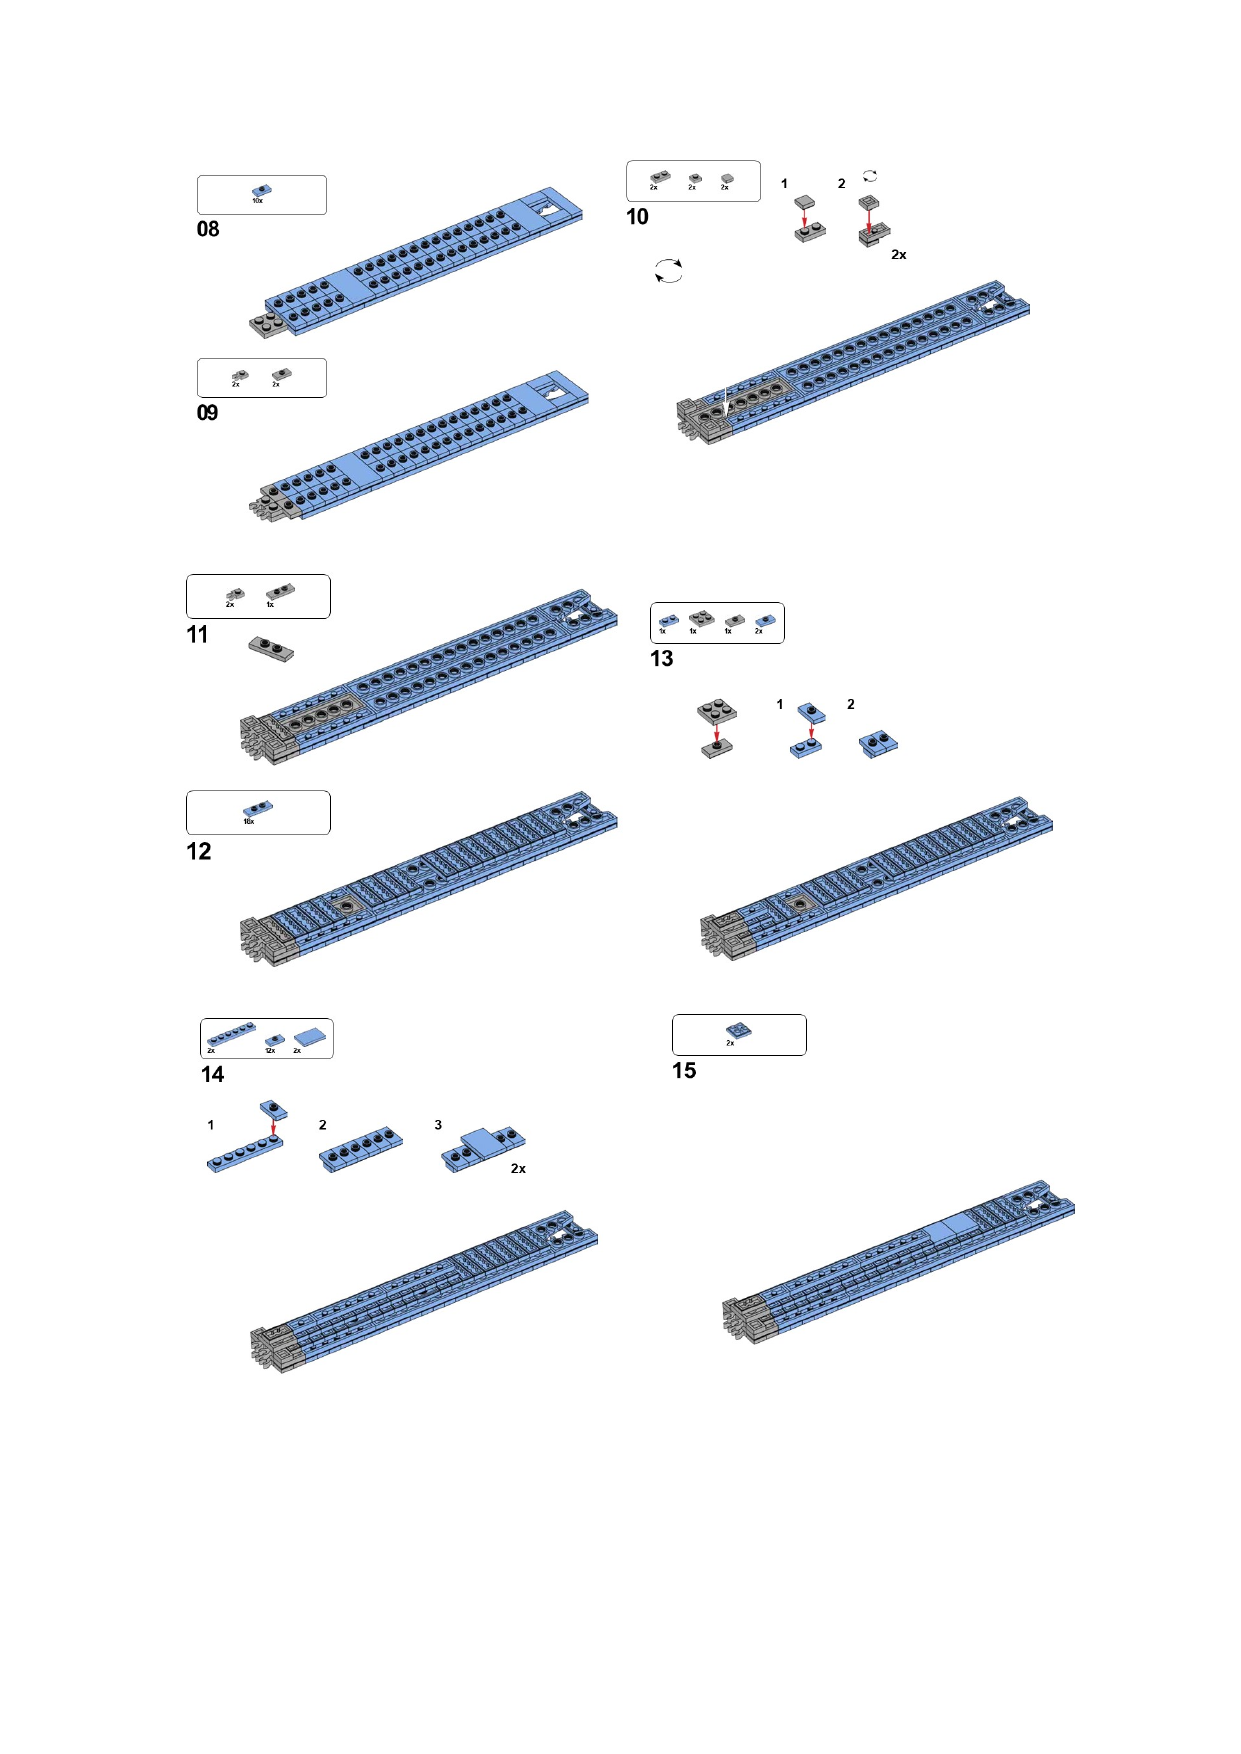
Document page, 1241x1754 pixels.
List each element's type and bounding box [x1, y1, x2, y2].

picture [151, 1001, 1089, 1406]
picture [179, 147, 1061, 553]
picture [173, 560, 1068, 994]
